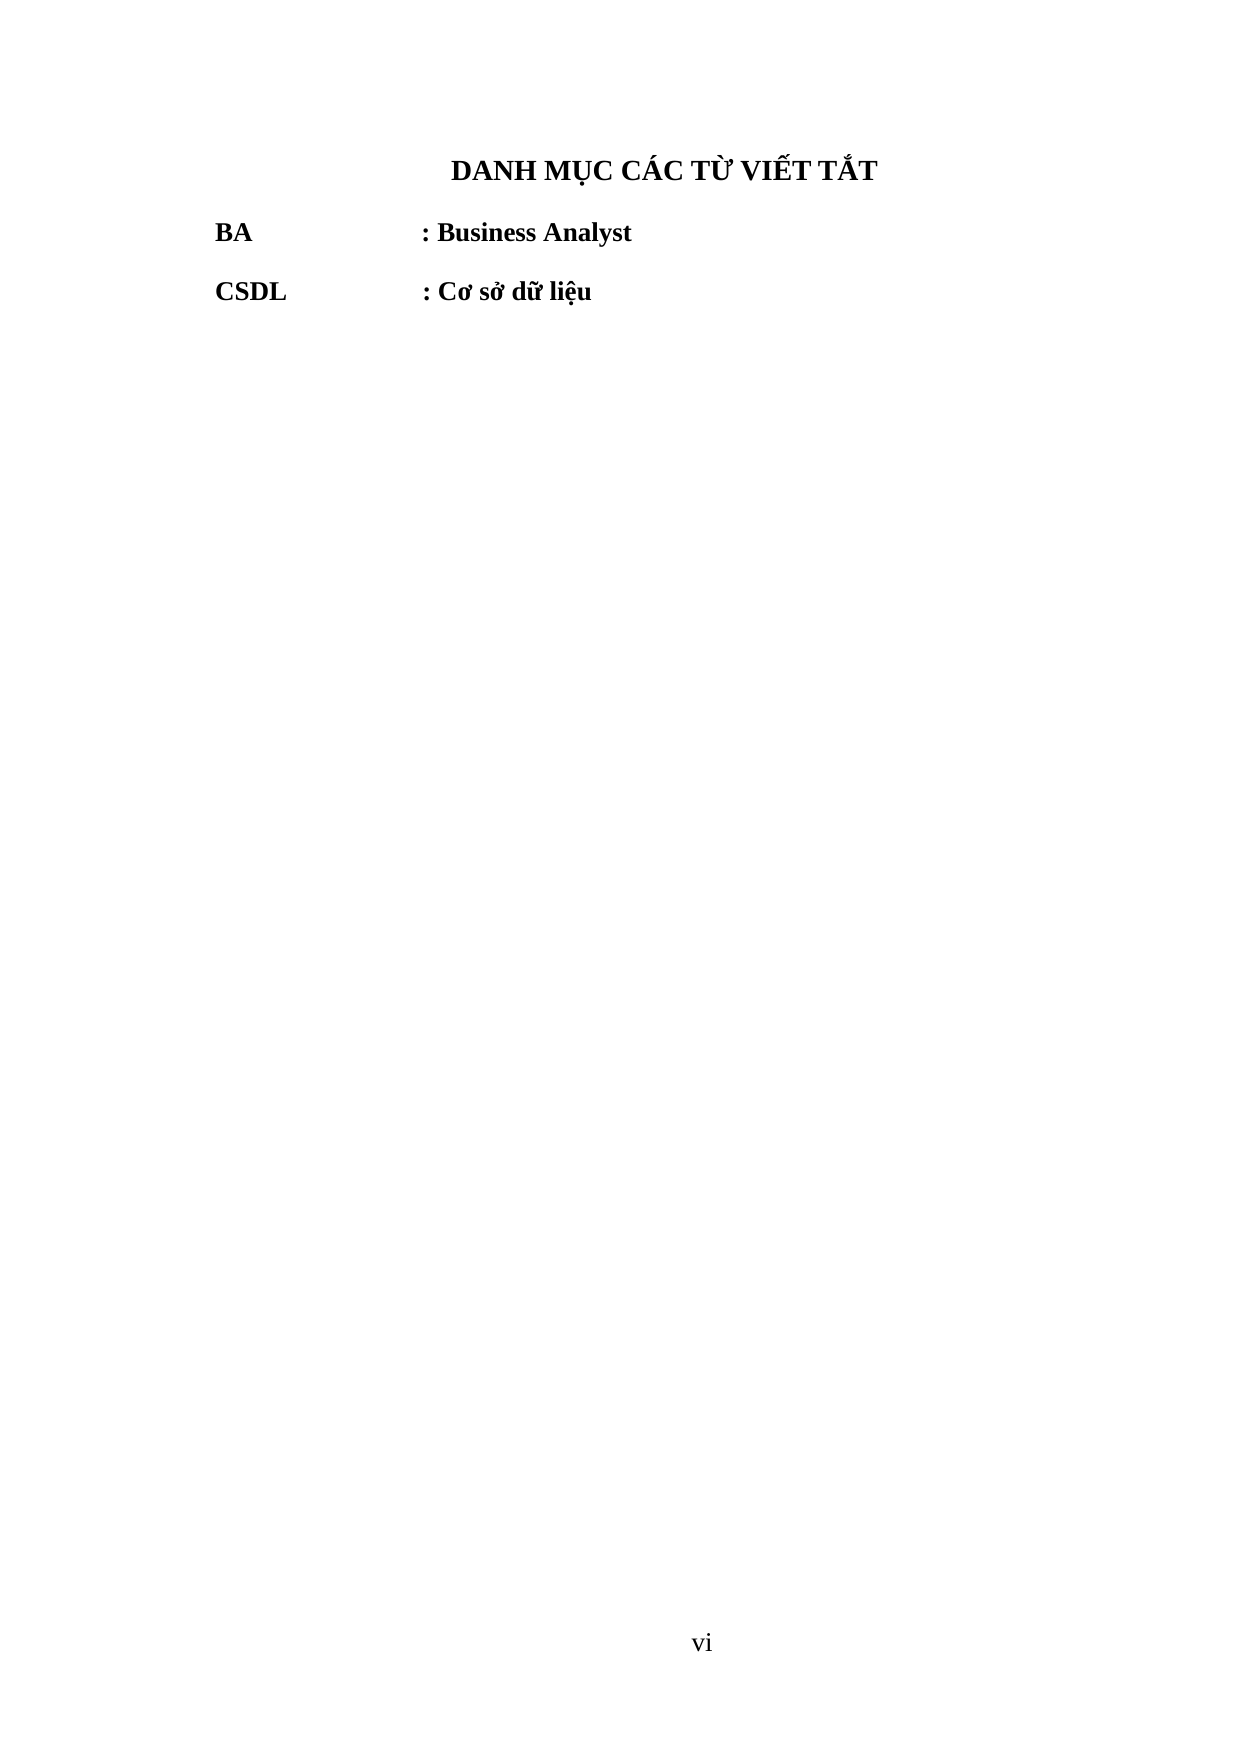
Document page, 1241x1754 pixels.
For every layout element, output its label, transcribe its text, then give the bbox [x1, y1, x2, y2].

subtitle DANH MỤC CÁC TỪ VIẾT TẮT [177, 153, 1152, 186]
text CSDL : Cơ sở dữ liệu [215, 275, 1152, 306]
text BA : Business Analyst [215, 216, 1152, 247]
